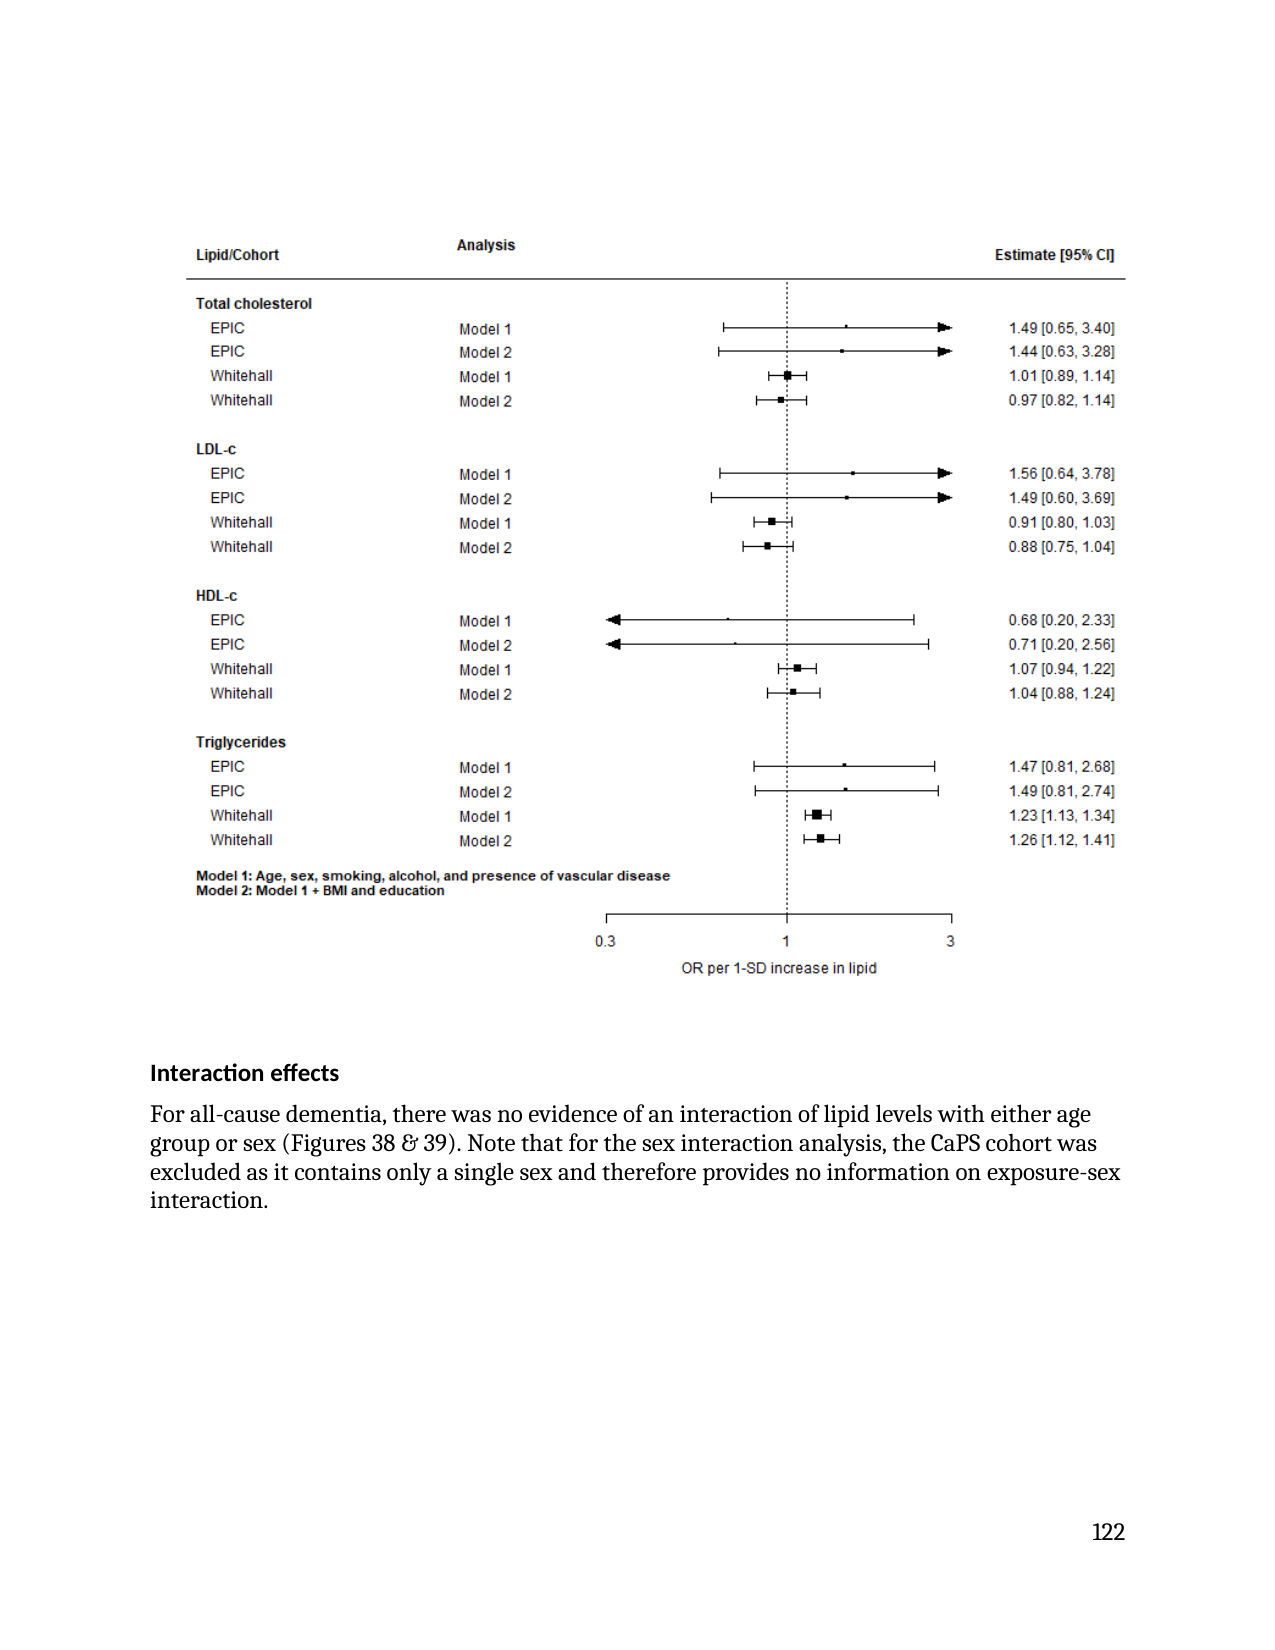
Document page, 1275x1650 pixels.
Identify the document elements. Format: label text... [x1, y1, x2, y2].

picture [168, 150, 1144, 1004]
text For all-cause dementia, there was no evidence of an interaction of lipid levels with either age group or sex (Figures 38 & 39). Note that for the sex interaction analysis, the CaPS cohort was excluded as it contains only a single sex and therefore provides no information on exposure-sex interaction. [150, 1100, 1125, 1215]
subtitle Interaction effects [150, 1057, 1125, 1087]
